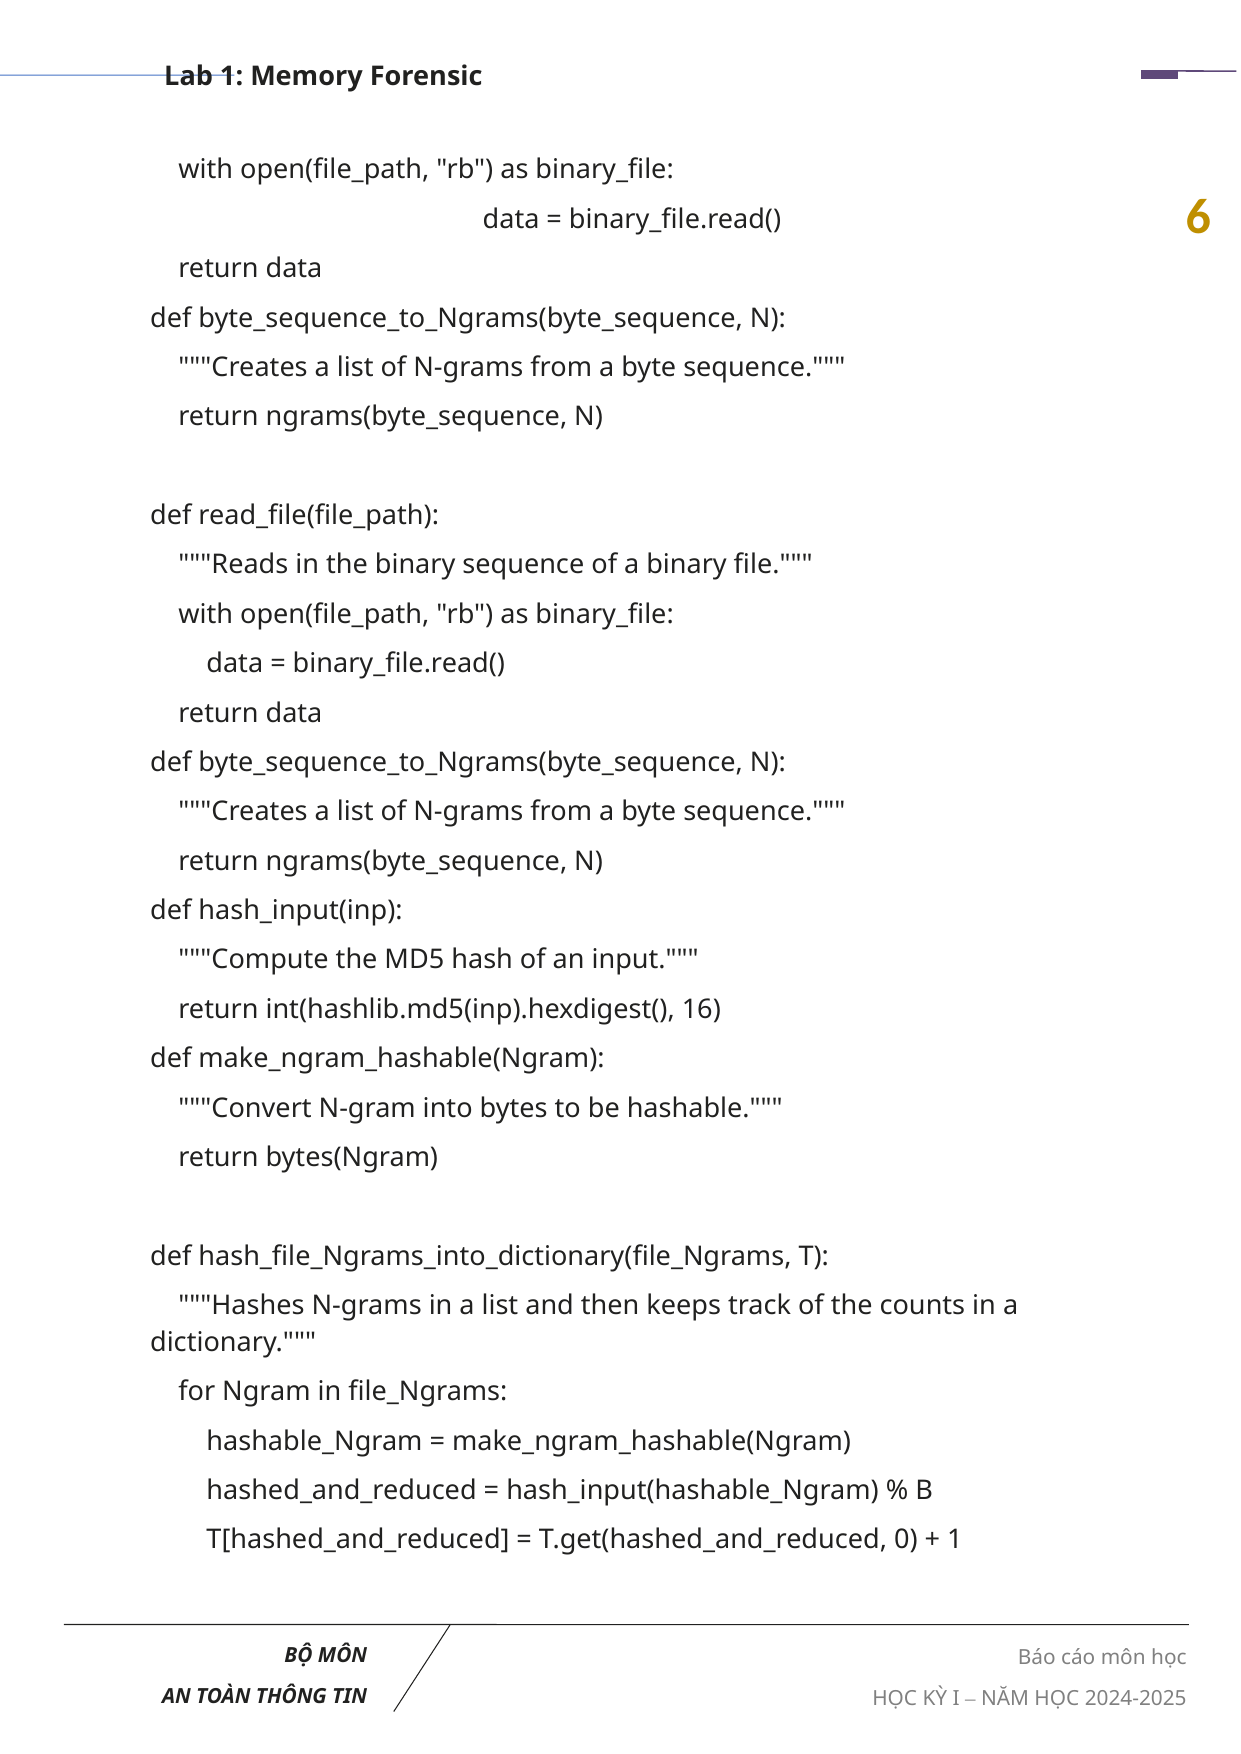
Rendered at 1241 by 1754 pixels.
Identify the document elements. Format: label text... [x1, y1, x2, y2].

text def hash_file_Ngrams_into_dictionary(file_Ngrams, T): [150, 1236, 1153, 1273]
text """Convert N-gram into bytes to be hashable.""" [150, 1088, 1153, 1125]
text """Creates a list of N-grams from a byte sequence.""" [150, 792, 1153, 829]
text """Hashes N-grams in a list and then keeps track of the counts in a dictionary.""" [150, 1286, 1153, 1359]
text def make_ngram_hashable(Ngram): [150, 1039, 1153, 1076]
text T[hashed_and_reduced] = T.get(hashed_and_reduced, 0) + 1 [150, 1520, 1153, 1557]
text data = binary_file.read() [150, 644, 1153, 681]
text return ngrams(byte_sequence, N) [150, 397, 1153, 434]
text with open(file_path, "rb") as binary_file: [150, 594, 1153, 631]
text data = binary_file.read() [150, 199, 1153, 236]
text return bytes(Ngram) [150, 1137, 1153, 1174]
text return data [150, 693, 1153, 730]
text """Reads in the binary sequence of a binary file.""" [150, 545, 1153, 582]
text hashed_and_reduced = hash_input(hashable_Ngram) % B [150, 1471, 1153, 1507]
text def read_file(file_path): [150, 496, 1153, 532]
text hashable_Ngram = make_ngram_hashable(Ngram) [150, 1421, 1153, 1458]
text with open(file_path, "rb") as binary_file: [150, 150, 1153, 187]
text for Ngram in file_Ngrams: [150, 1372, 1153, 1409]
text def hash_input(inp): [150, 891, 1153, 927]
text """Compute the MD5 hash of an input.""" [150, 940, 1153, 977]
text """Creates a list of N-grams from a byte sequence.""" [150, 347, 1153, 384]
text return int(hashlib.md5(inp).hexdigest(), 16) [150, 989, 1153, 1026]
text return data [150, 249, 1153, 286]
text def byte_sequence_to_Ngrams(byte_sequence, N): [150, 742, 1153, 779]
text def byte_sequence_to_Ngrams(byte_sequence, N): [150, 298, 1153, 335]
text return ngrams(byte_sequence, N) [150, 841, 1153, 878]
